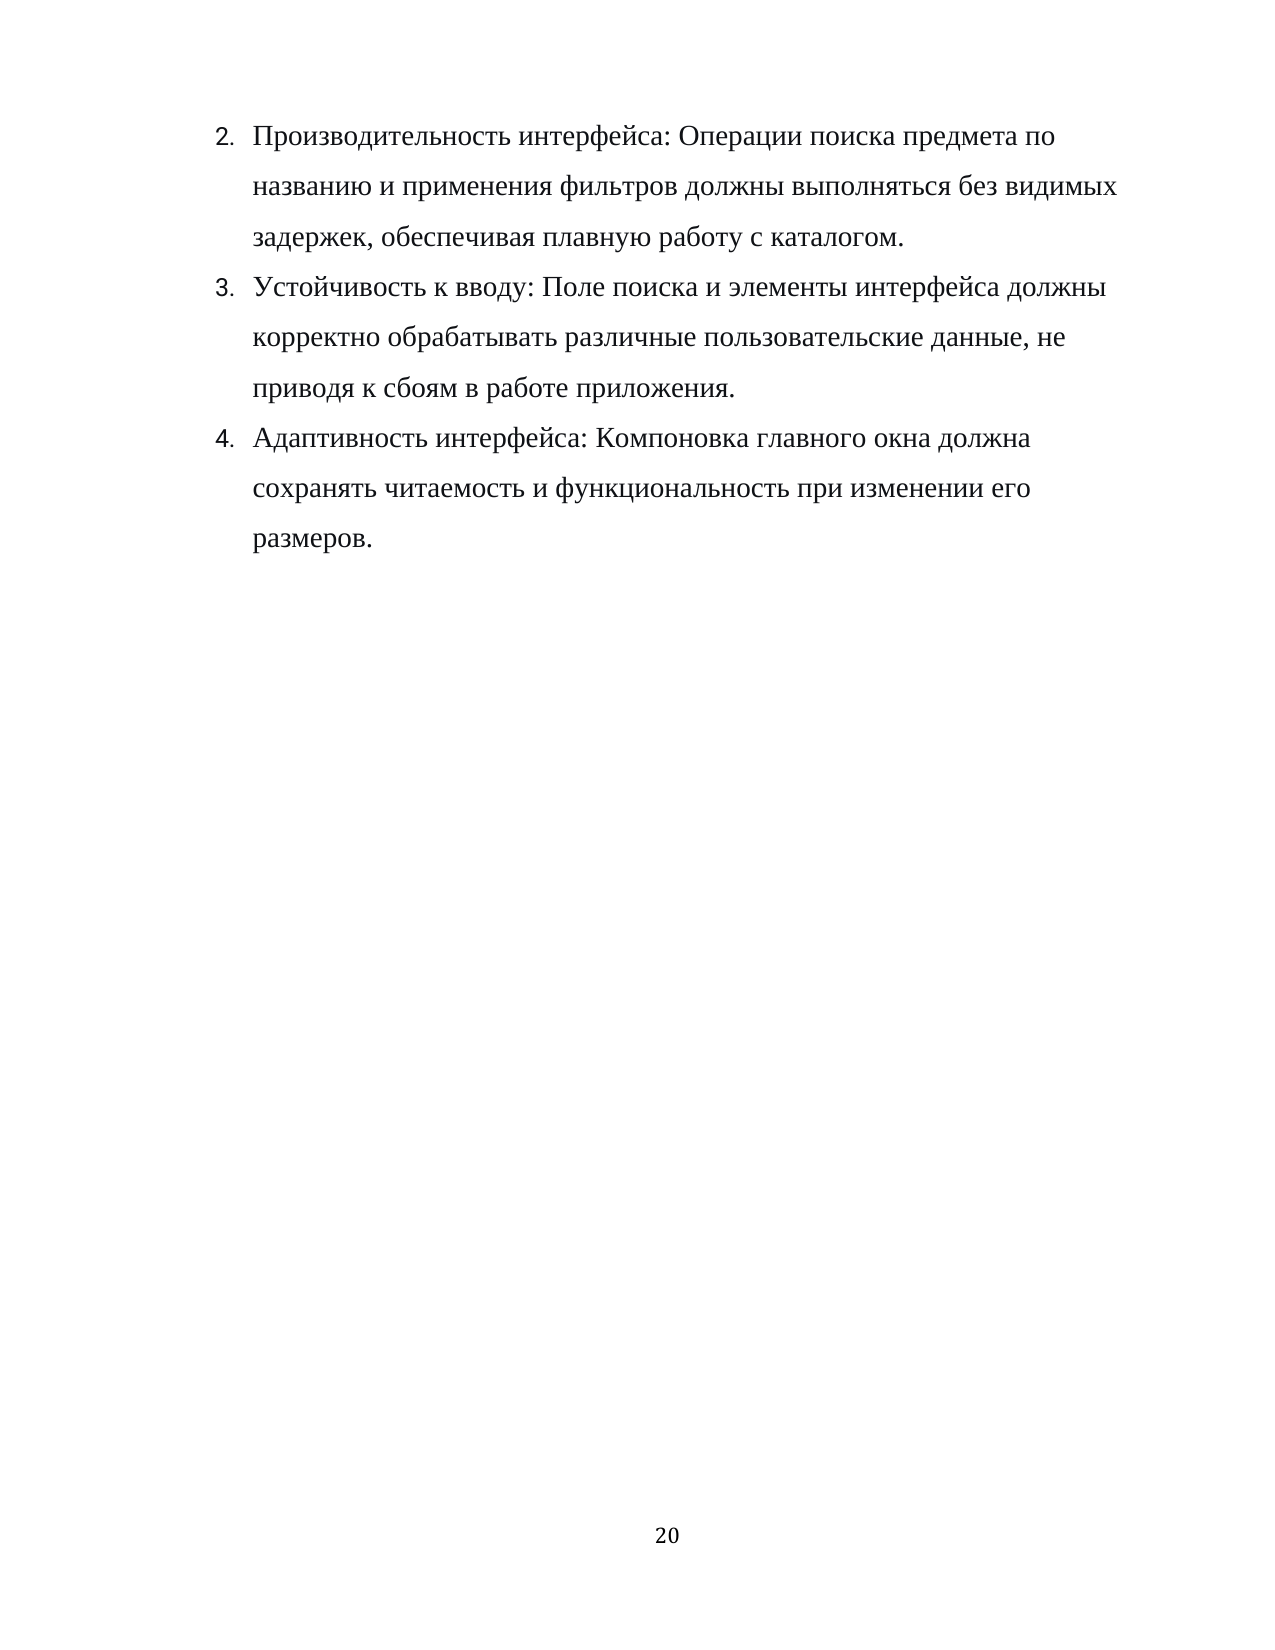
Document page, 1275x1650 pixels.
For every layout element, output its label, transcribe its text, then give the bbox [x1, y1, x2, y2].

list Устойчивость к вводу: Поле поиска и элементы интерфейса должны корректно обрабатывать различные пользовательские данные, не приводя к сбоям в работе приложения. [215, 269, 1157, 403]
list Производительность интерфейса: Операции поиска предмета по названию и применения фильтров должны выполняться без видимых задержек, обеспечивая плавную работу с каталогом. [215, 118, 1157, 252]
list Адаптивность интерфейса: Компоновка главного окна должна сохранять читаемость и функциональность при изменении его размеров. [215, 420, 1157, 554]
